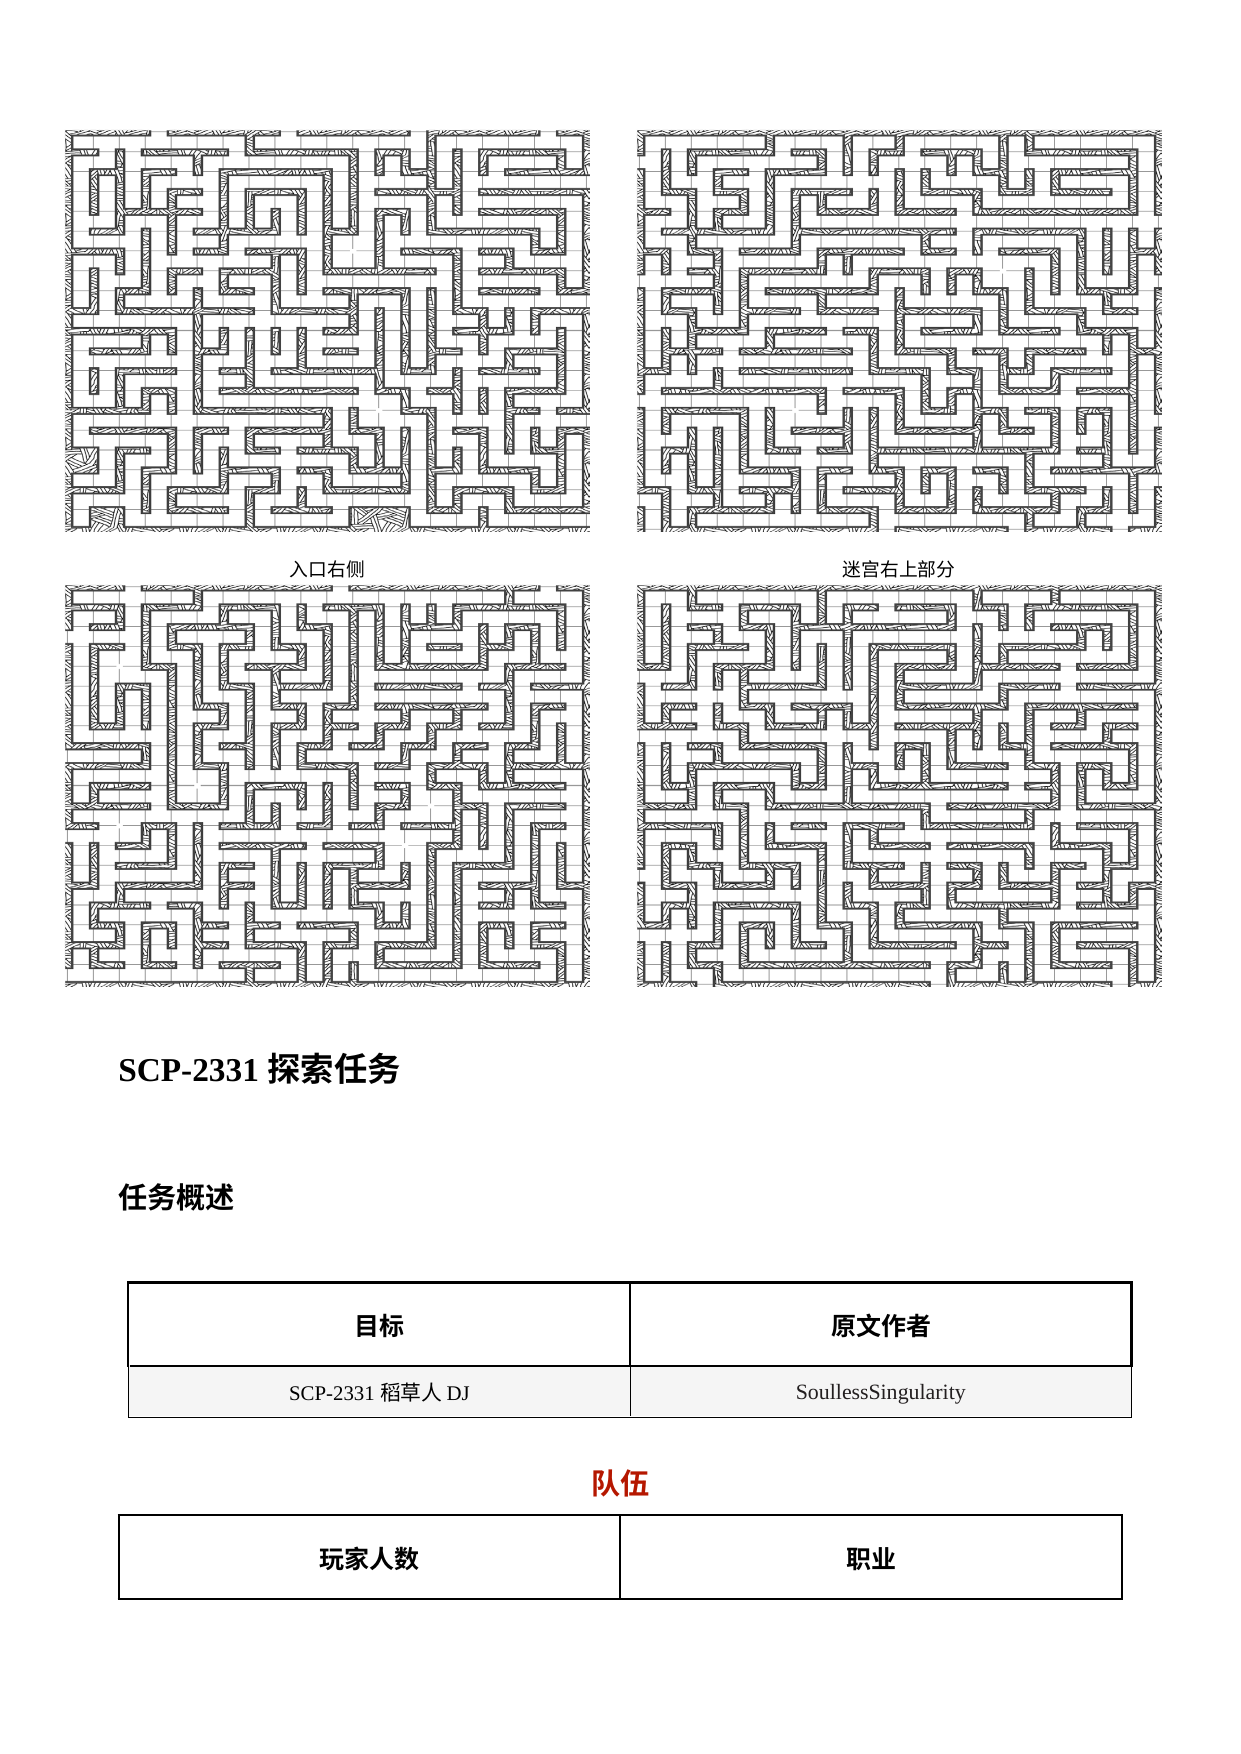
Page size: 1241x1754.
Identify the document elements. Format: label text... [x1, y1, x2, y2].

list 队伍 [118, 1449, 1122, 1514]
picture [636, 129, 1162, 532]
table_cell SoullessSingularity [631, 1367, 1131, 1416]
table_header 玩家人数 [120, 1516, 619, 1598]
subtitle SCP-2331 探索任务 [118, 1034, 1122, 1099]
picture [64, 584, 590, 987]
table_header 职业 [621, 1516, 1121, 1598]
table_cell 迷宫右上部分 [607, 552, 1191, 1007]
table_header 目标 [129, 1284, 629, 1365]
list 任务概述 [118, 1163, 1122, 1228]
picture [64, 129, 590, 532]
table_header 原文作者 [631, 1284, 1130, 1365]
picture [636, 584, 1162, 987]
table_cell 入口左侧 [47, 130, 607, 552]
table_cell 迷宫中上部分 [607, 130, 1191, 552]
table_cell SCP-2331 稻草人DJ [129, 1365, 630, 1416]
table_cell 入口右侧 [47, 552, 607, 1007]
